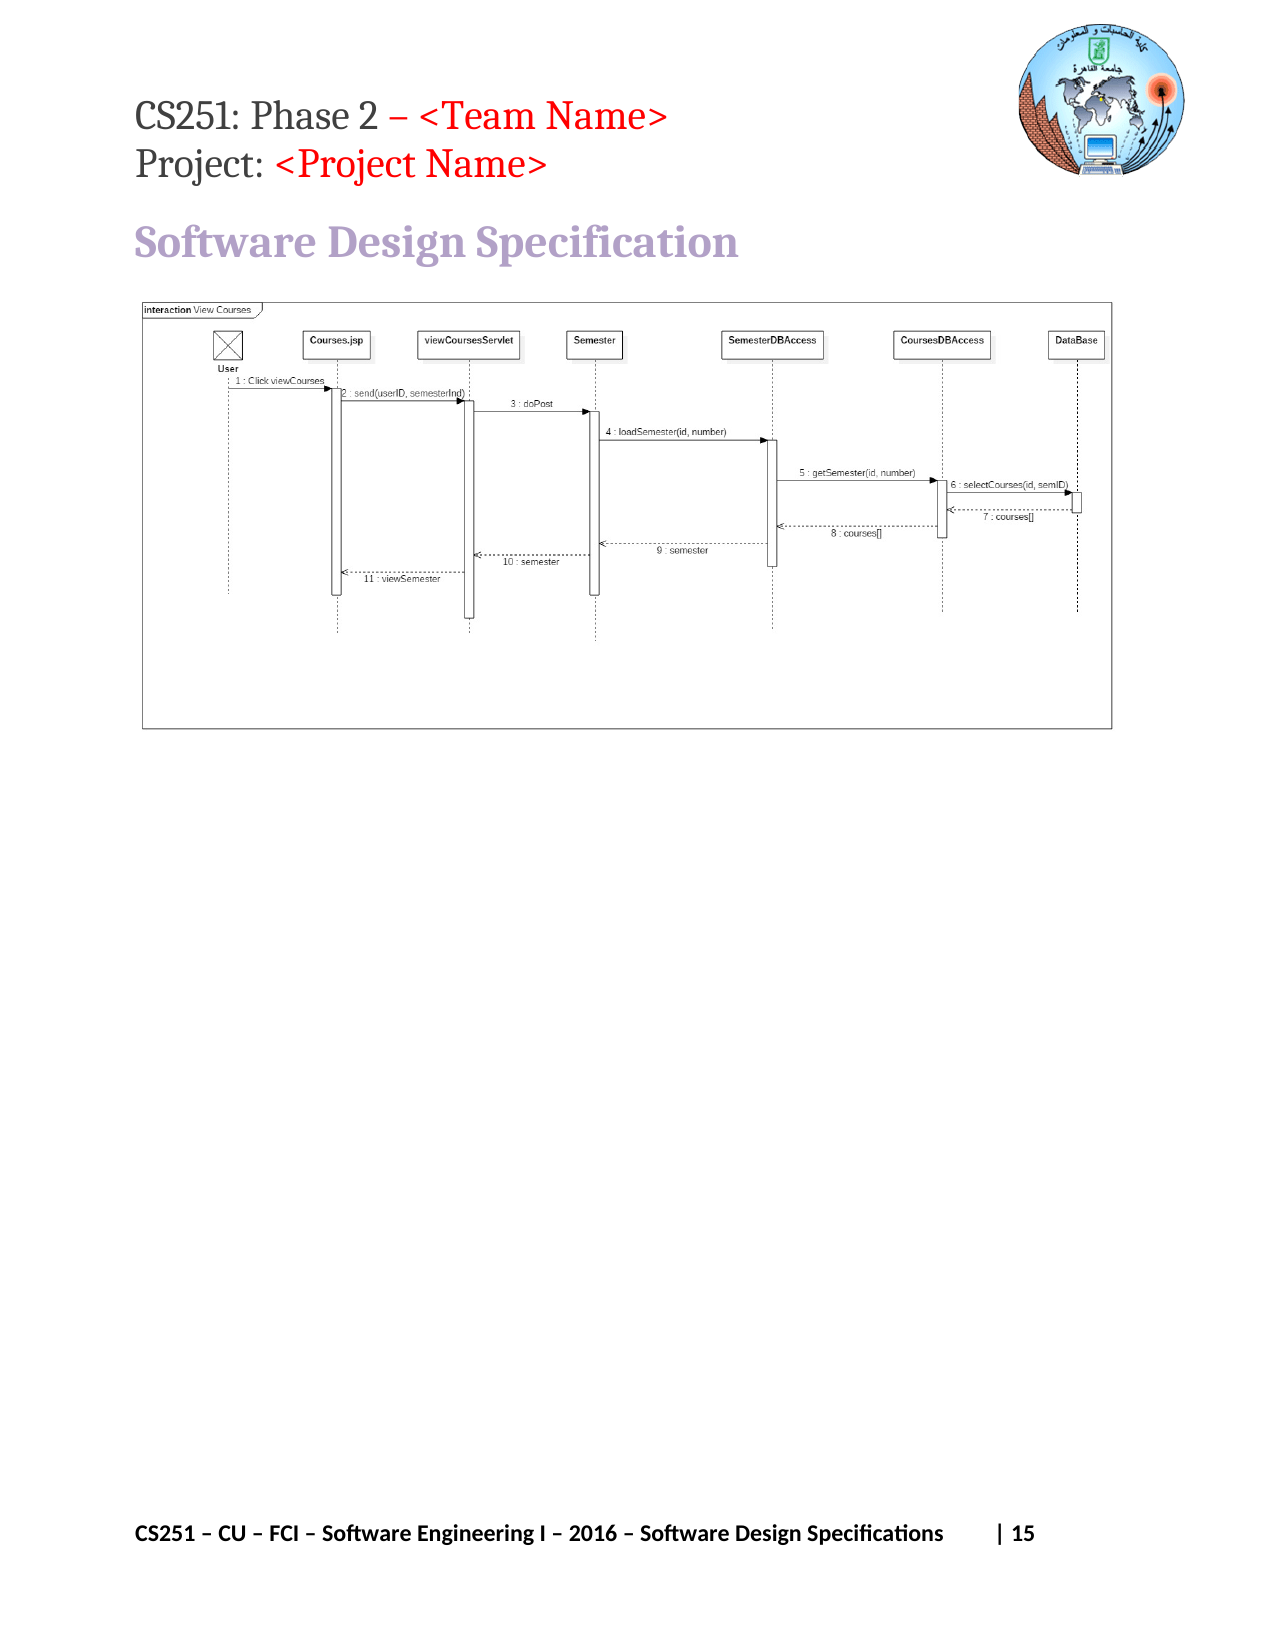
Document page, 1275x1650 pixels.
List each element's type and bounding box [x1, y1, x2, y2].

picture [135, 295, 1140, 757]
picture [1018, 24, 1186, 180]
